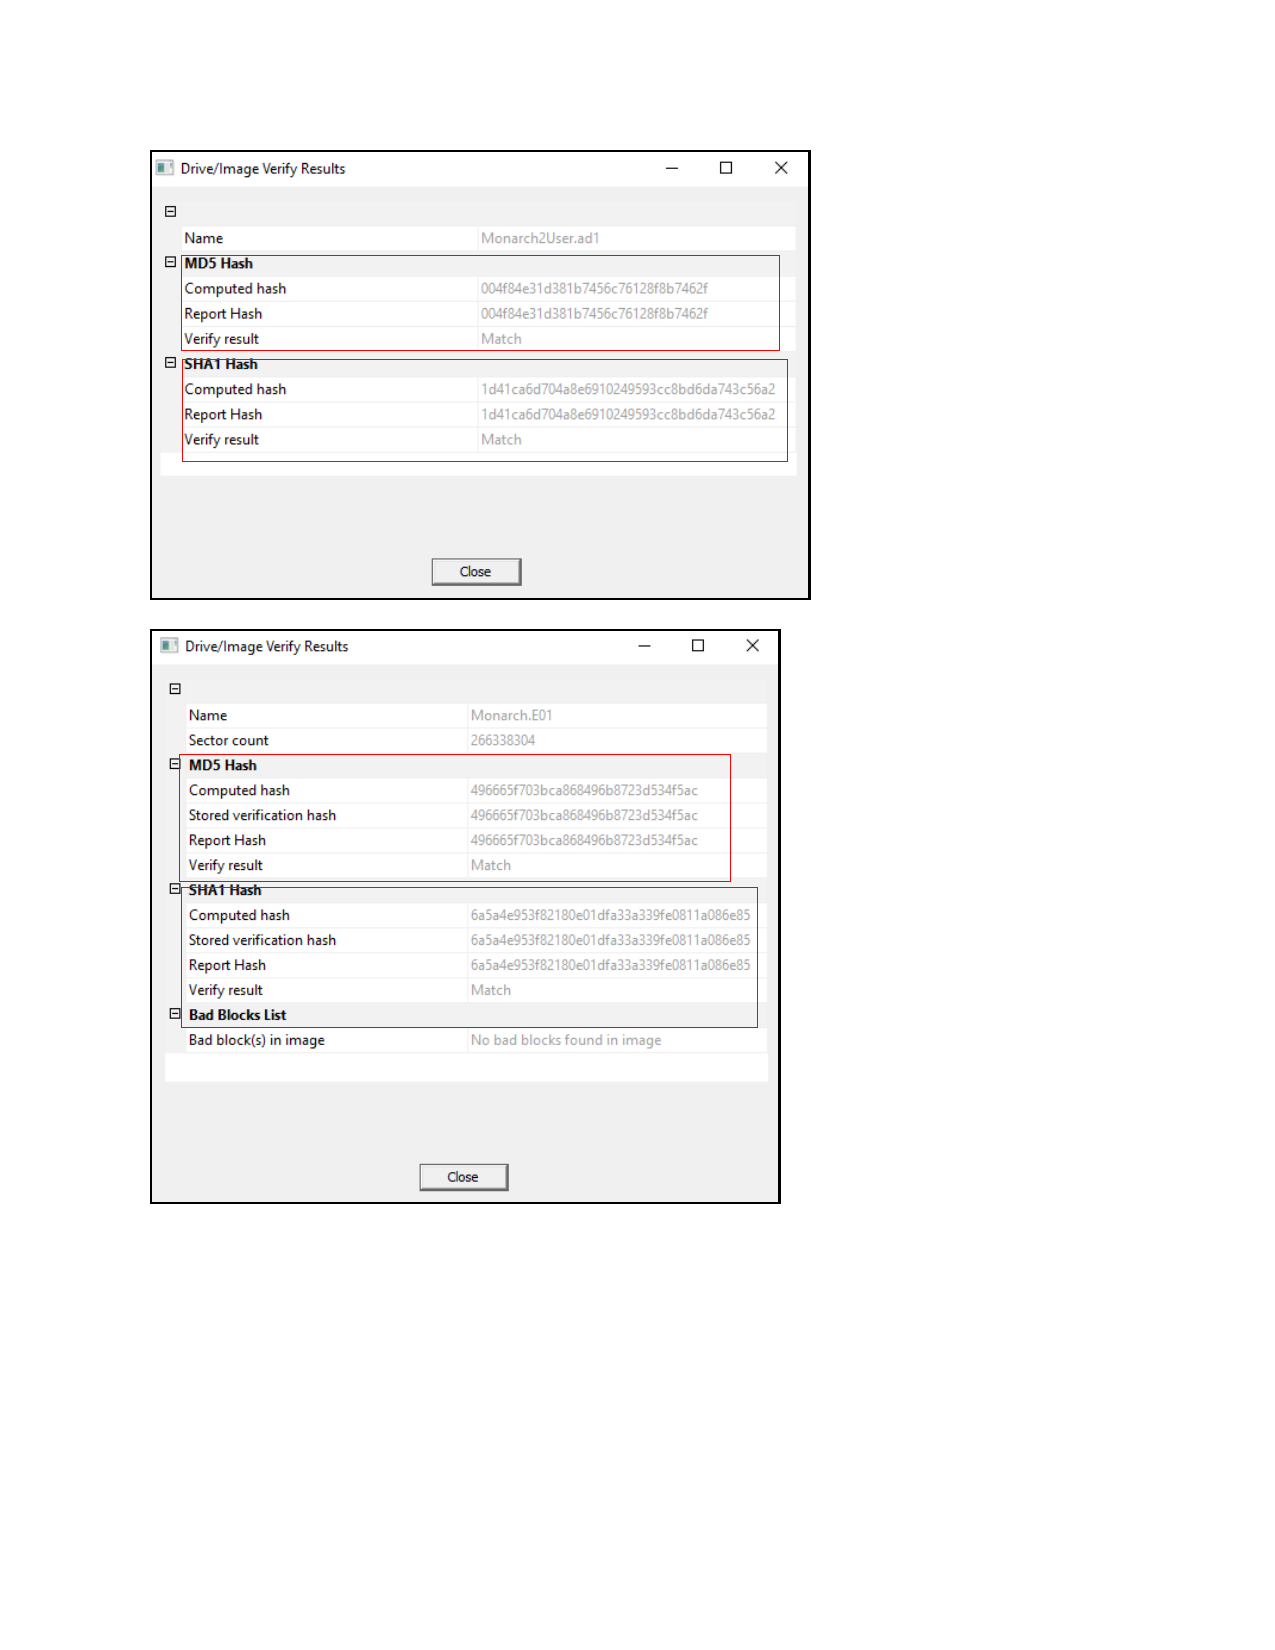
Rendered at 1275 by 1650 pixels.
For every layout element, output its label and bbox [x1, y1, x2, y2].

picture [152, 152, 808, 598]
picture [152, 631, 778, 1202]
